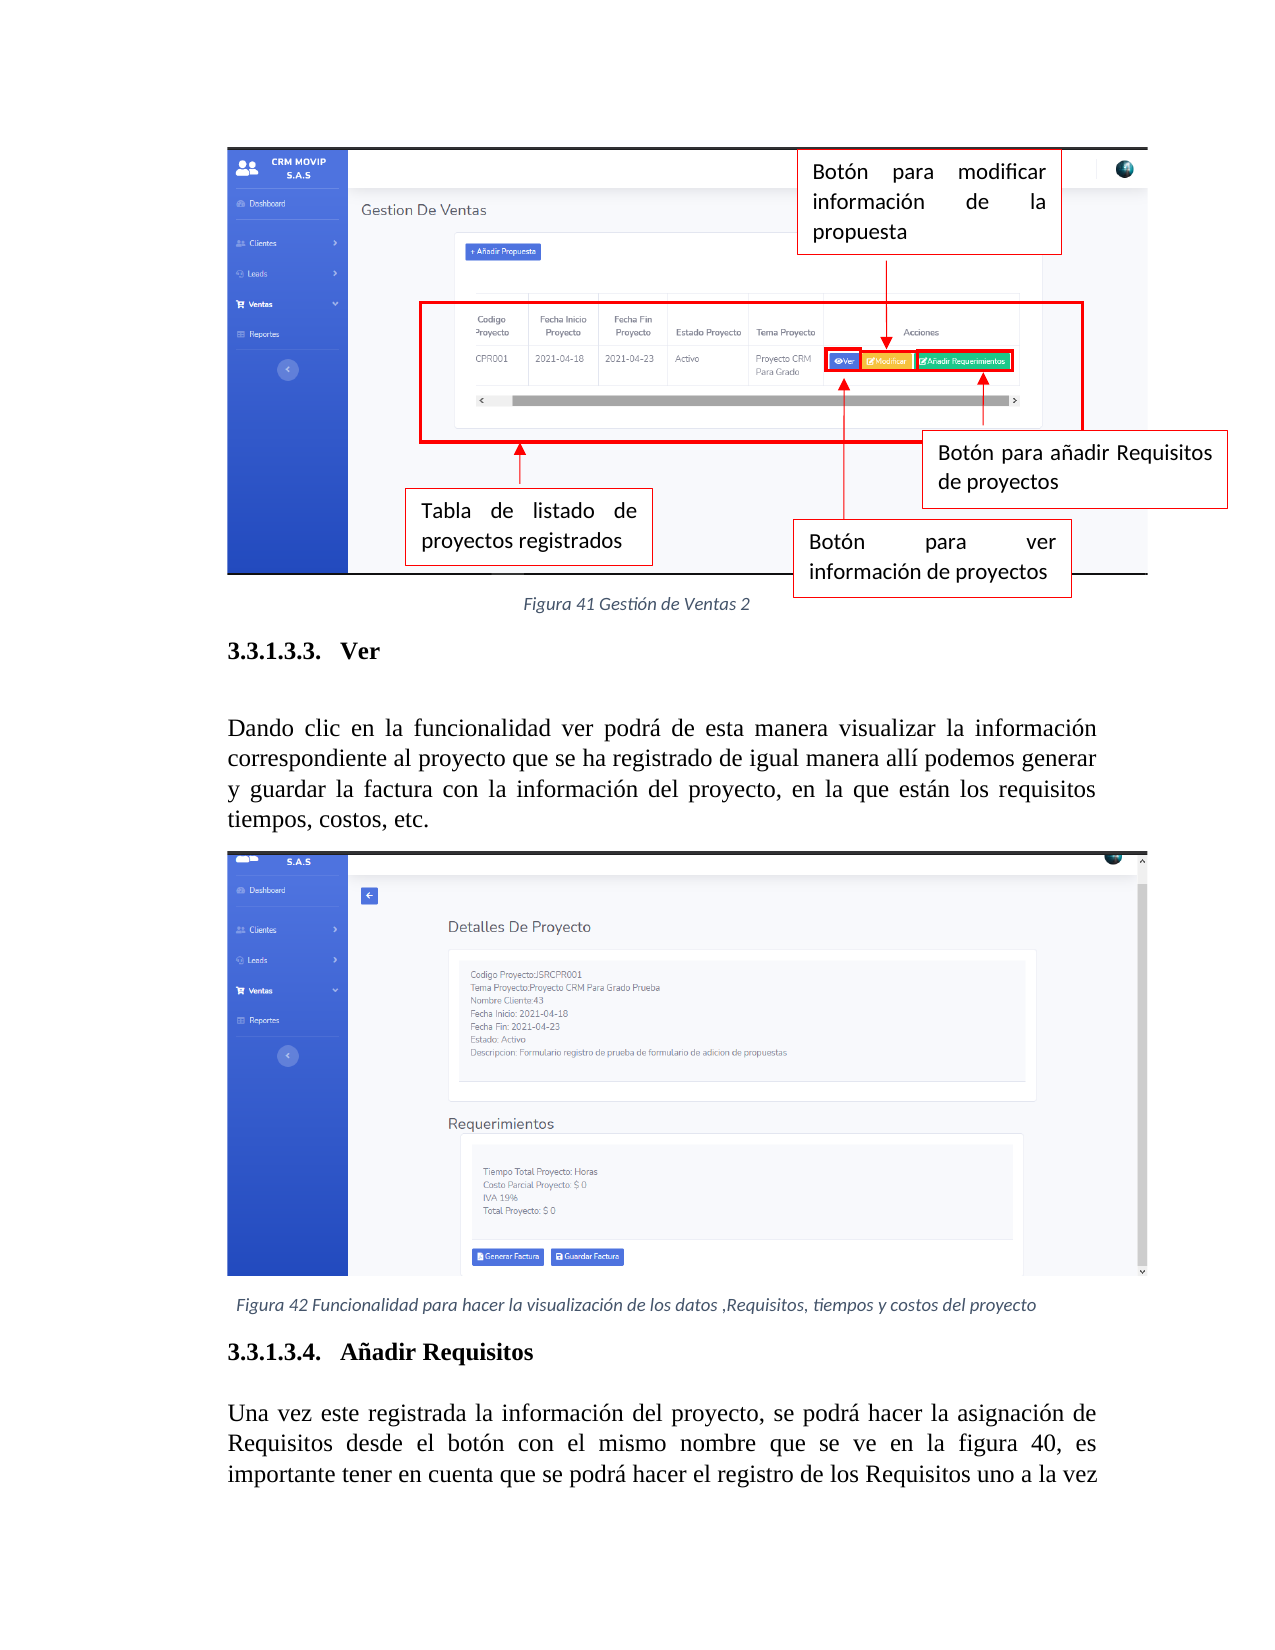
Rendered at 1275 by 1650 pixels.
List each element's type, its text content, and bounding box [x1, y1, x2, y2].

picture [862, 353, 916, 369]
picture [919, 353, 1011, 369]
subtitle Ver [227, 636, 1098, 665]
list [227, 1398, 1098, 1488]
picture [828, 351, 859, 369]
picture [227, 147, 1148, 575]
picture [422, 304, 1081, 440]
picture [845, 444, 1148, 575]
picture [227, 851, 1148, 1276]
list Añadir Requisitos [227, 1337, 1098, 1366]
text Dando clic en la funcionalidad ver podrá de esta manera visualizar la información correspondiente al proyecto que se ha registrado de igual manera allí podemos generar y guardar la factura con la información del proyecto, en la que están los requisitos tiempos, costos, etc. [227, 713, 1098, 833]
